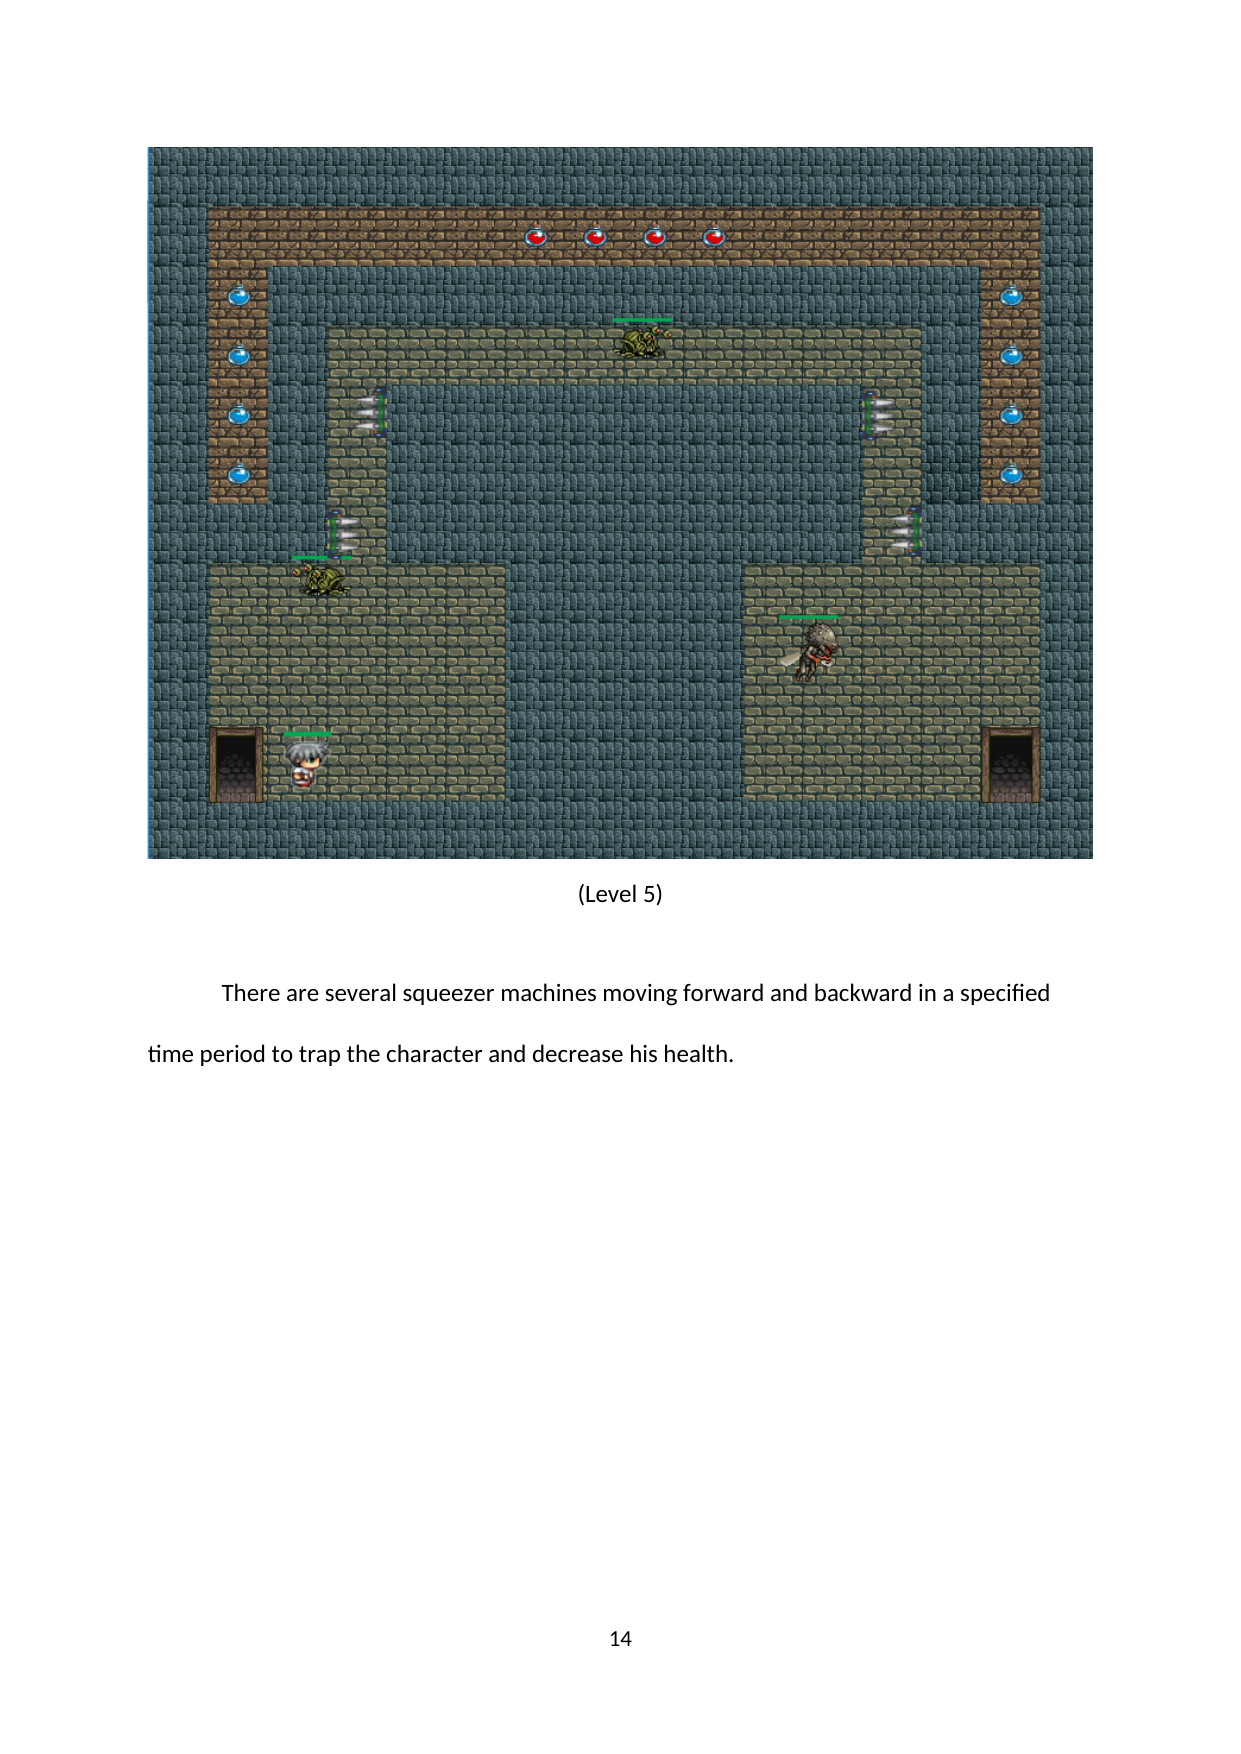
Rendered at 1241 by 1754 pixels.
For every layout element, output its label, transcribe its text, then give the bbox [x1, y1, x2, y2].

picture [147, 147, 1093, 859]
text (Level 5) [148, 878, 1093, 908]
text There are several squeezer machines moving forward and backward in a specified time period to trap the character and decrease his health. [148, 977, 1093, 1068]
